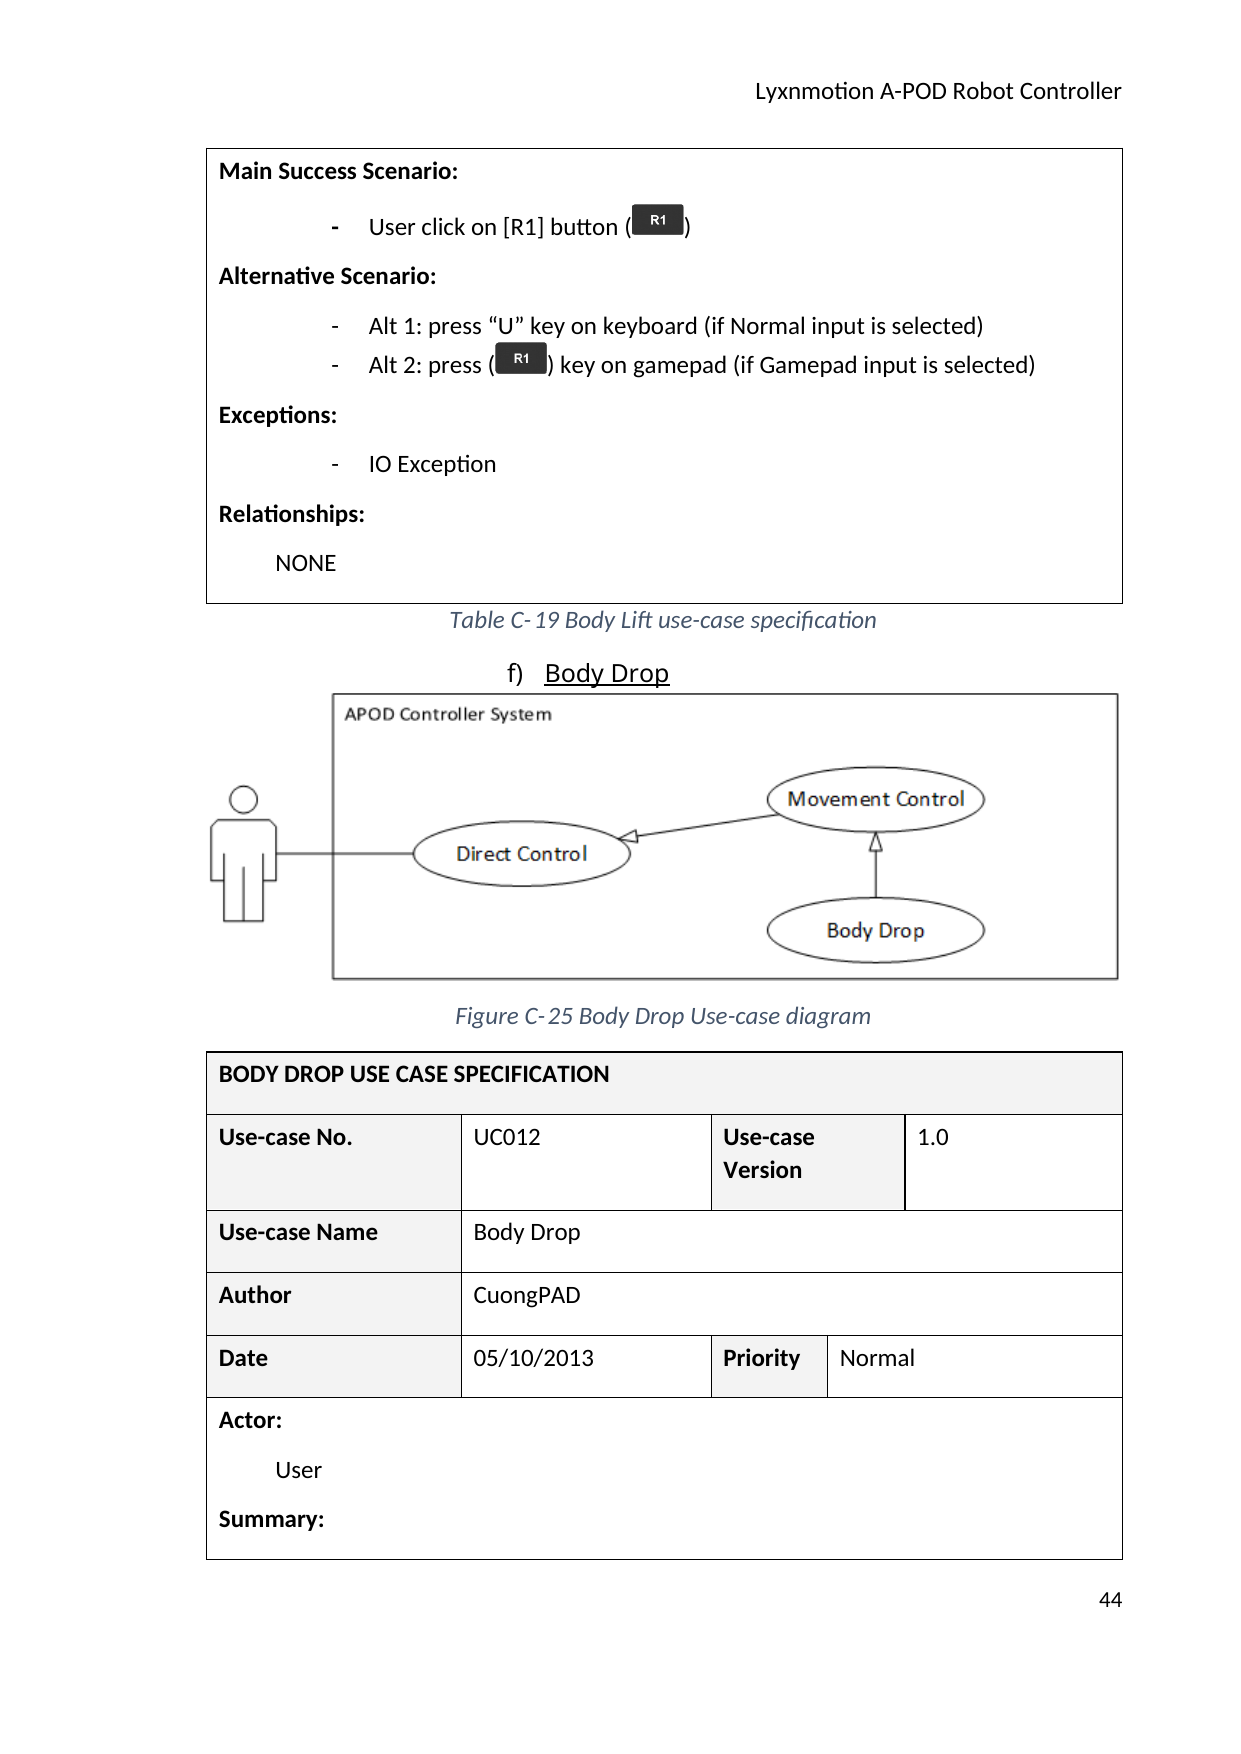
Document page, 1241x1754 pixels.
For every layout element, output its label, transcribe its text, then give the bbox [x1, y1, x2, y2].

table_cell Use-case Name [207, 1211, 461, 1272]
table_cell Priority [712, 1336, 827, 1397]
table_cell Use-case No. [207, 1115, 461, 1209]
subtitle Body Drop [507, 655, 1122, 689]
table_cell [207, 1398, 1122, 1559]
table_cell 1.0 [906, 1115, 1122, 1209]
table_cell 05/10/2013 [462, 1336, 711, 1397]
picture [206, 692, 1123, 981]
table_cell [207, 149, 1122, 603]
table_cell UC012 [462, 1115, 711, 1209]
table_cell Body Drop [462, 1211, 1122, 1272]
table_cell CuongPAD [462, 1273, 1122, 1335]
picture [632, 204, 684, 235]
table_cell Normal [828, 1336, 1122, 1397]
table_cell Use-case Version [712, 1115, 904, 1209]
picture [495, 342, 547, 374]
table_header BODY DROP USE CASE SPECIFICATION [207, 1053, 1122, 1114]
table_cell Date [207, 1336, 461, 1397]
table_cell Author [207, 1273, 461, 1335]
